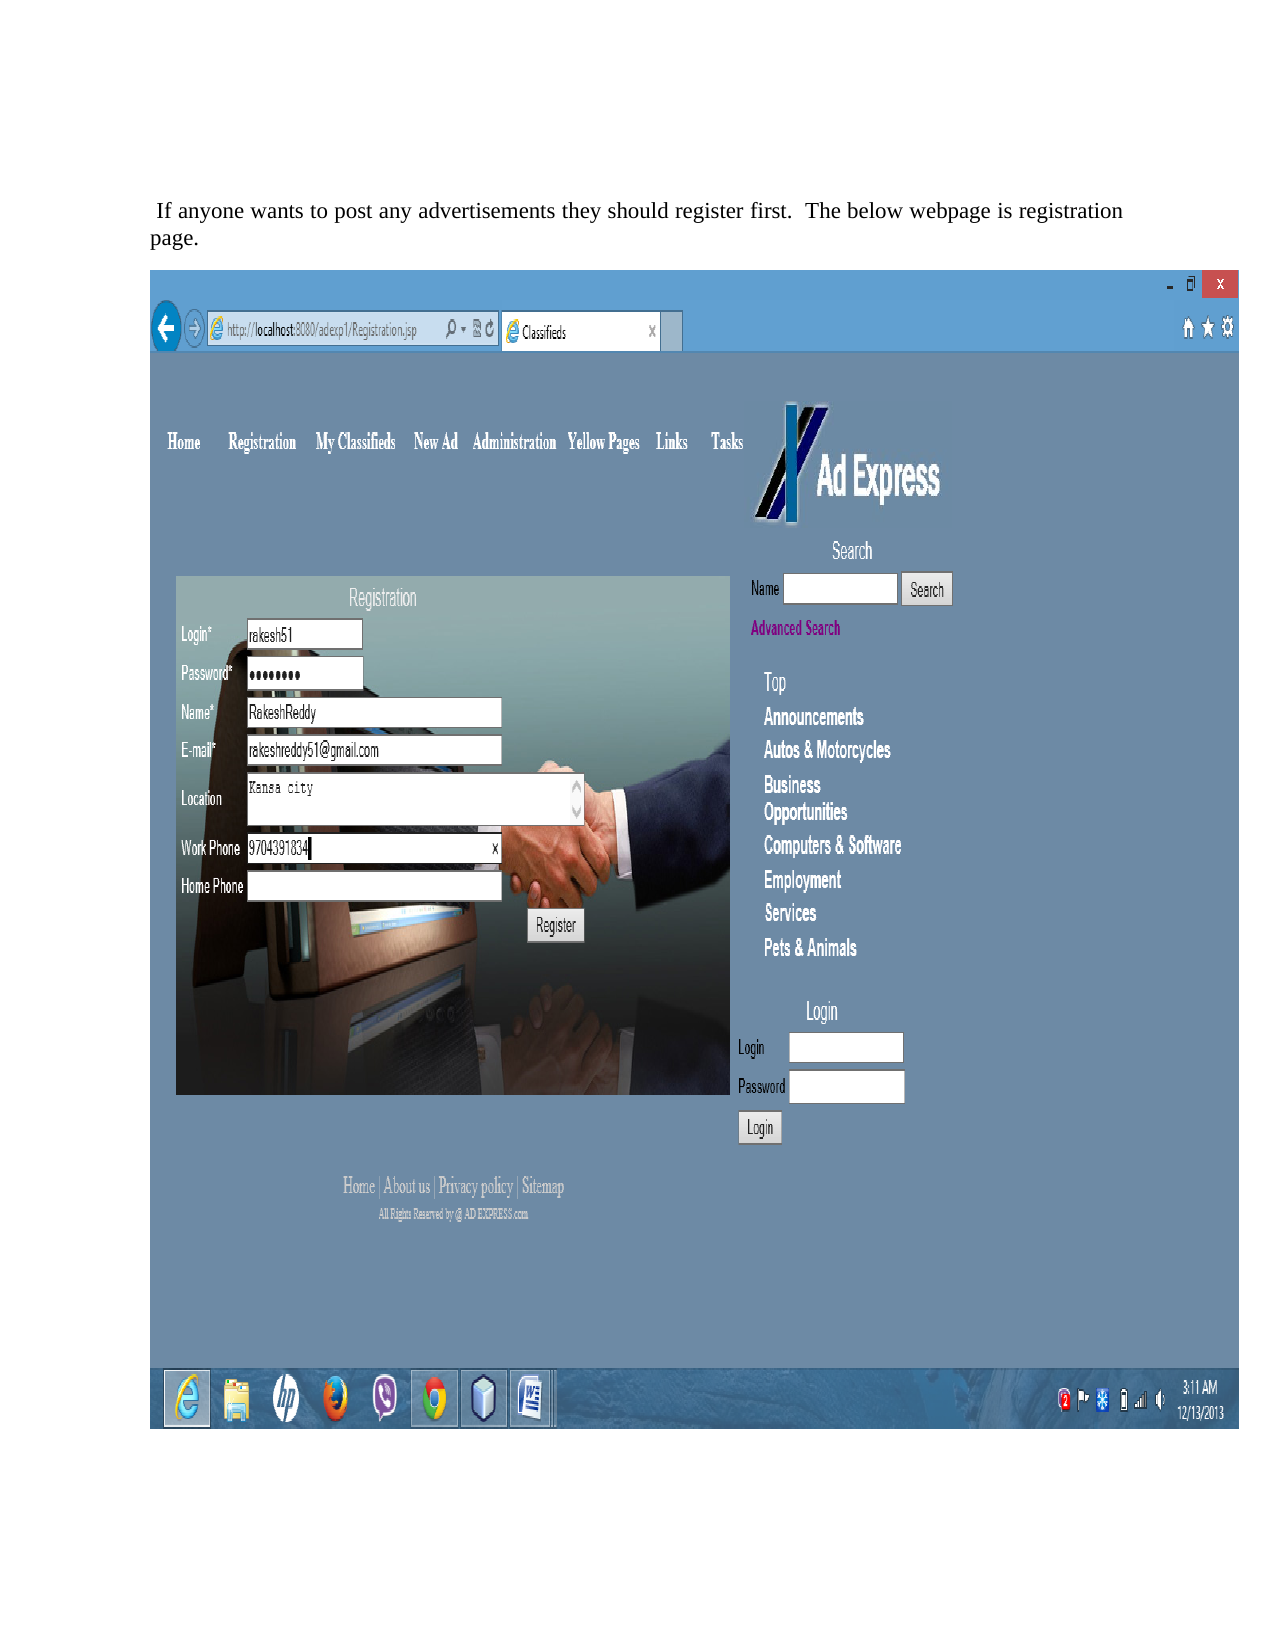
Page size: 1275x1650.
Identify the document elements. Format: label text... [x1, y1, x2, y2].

text If anyone wants to post any advertisements they should register first. The below webpage is registration page. [150, 197, 1125, 250]
picture [150, 270, 1239, 1429]
